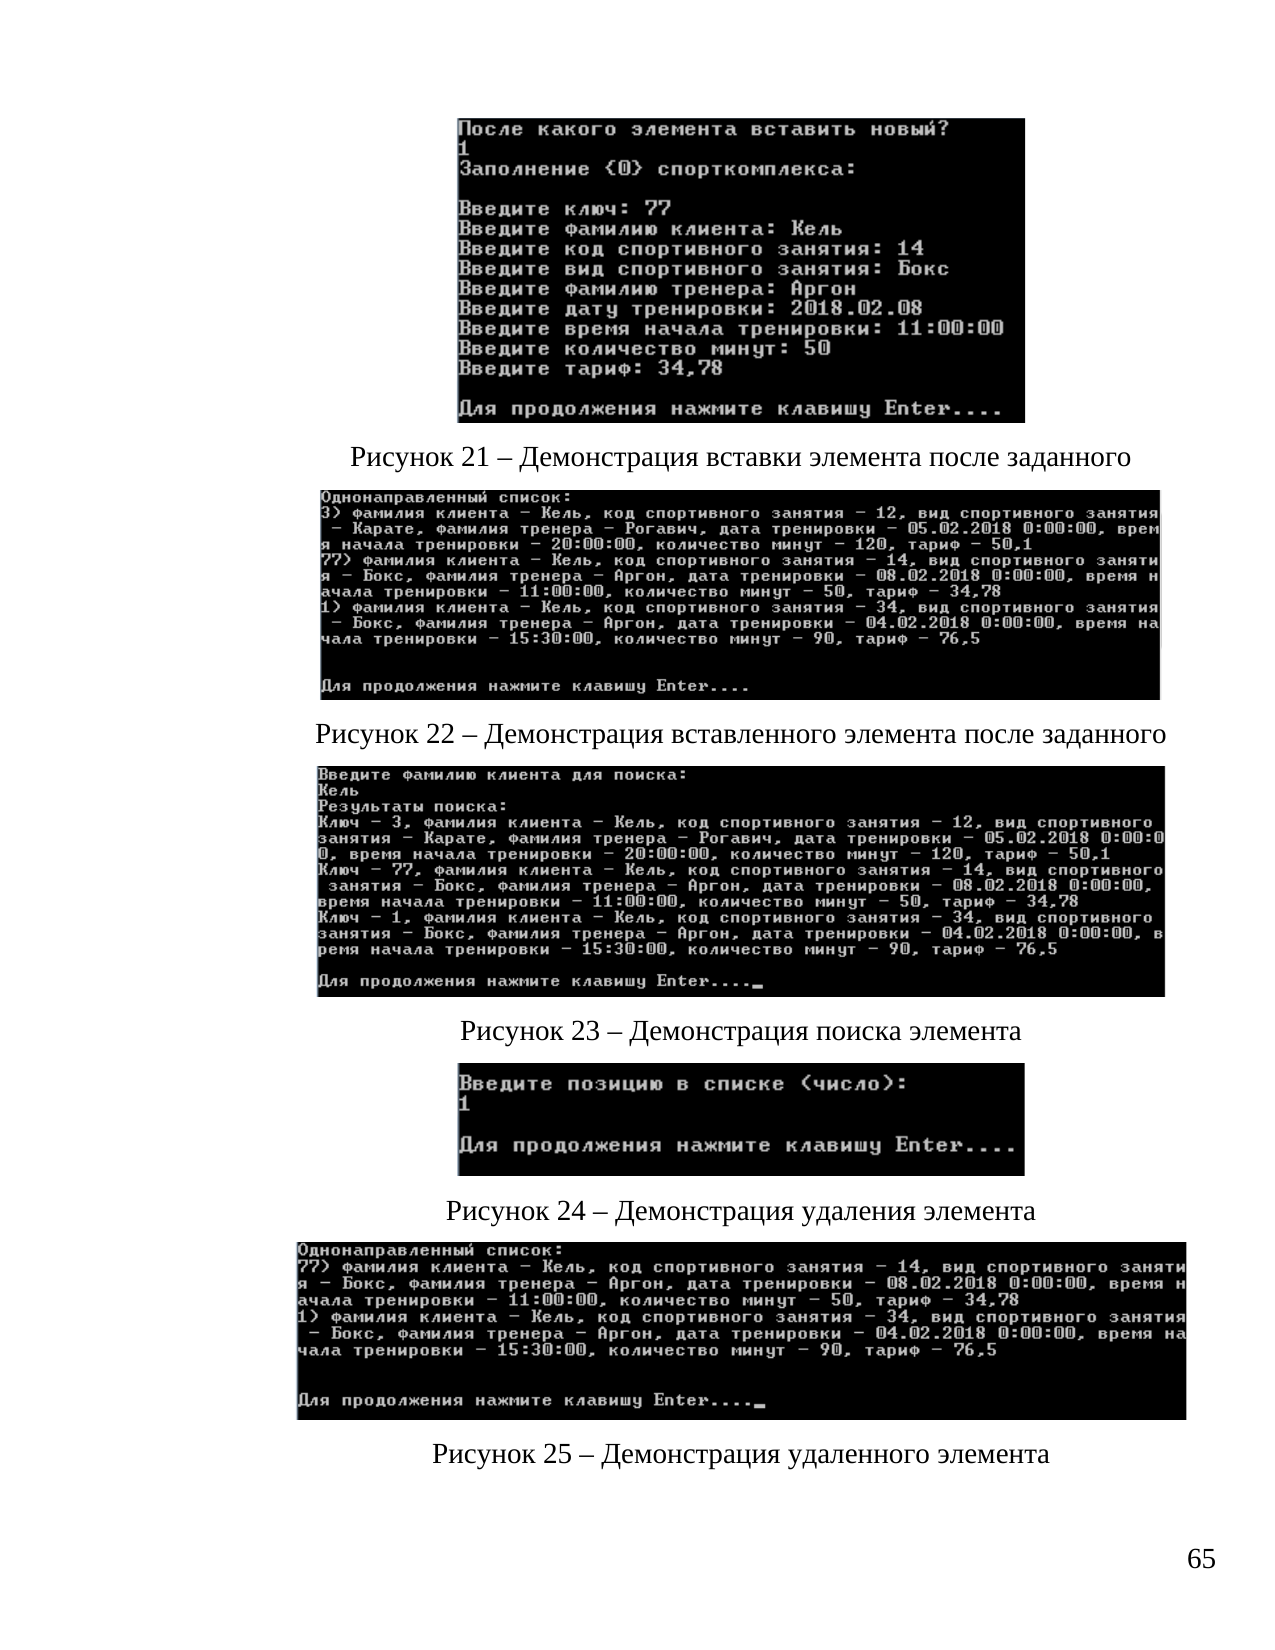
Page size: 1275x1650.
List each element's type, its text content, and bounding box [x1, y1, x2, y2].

text Рисунок 24 – Демонстрация удаления элемента [177, 1193, 1216, 1226]
picture [295, 1242, 1187, 1420]
picture [316, 766, 1166, 997]
picture [319, 490, 1162, 700]
picture [456, 118, 1026, 423]
text Рисунок 22 – Демонстрация вставленного элемента после заданного [177, 716, 1216, 749]
text Рисунок 21 – Демонстрация вставки элемента после заданного [177, 439, 1216, 473]
picture [457, 1063, 1025, 1176]
text Рисунок 23 – Демонстрация поиска элемента [177, 1013, 1216, 1047]
text Рисунок 25 – Демонстрация удаленного элемента [177, 1436, 1216, 1470]
